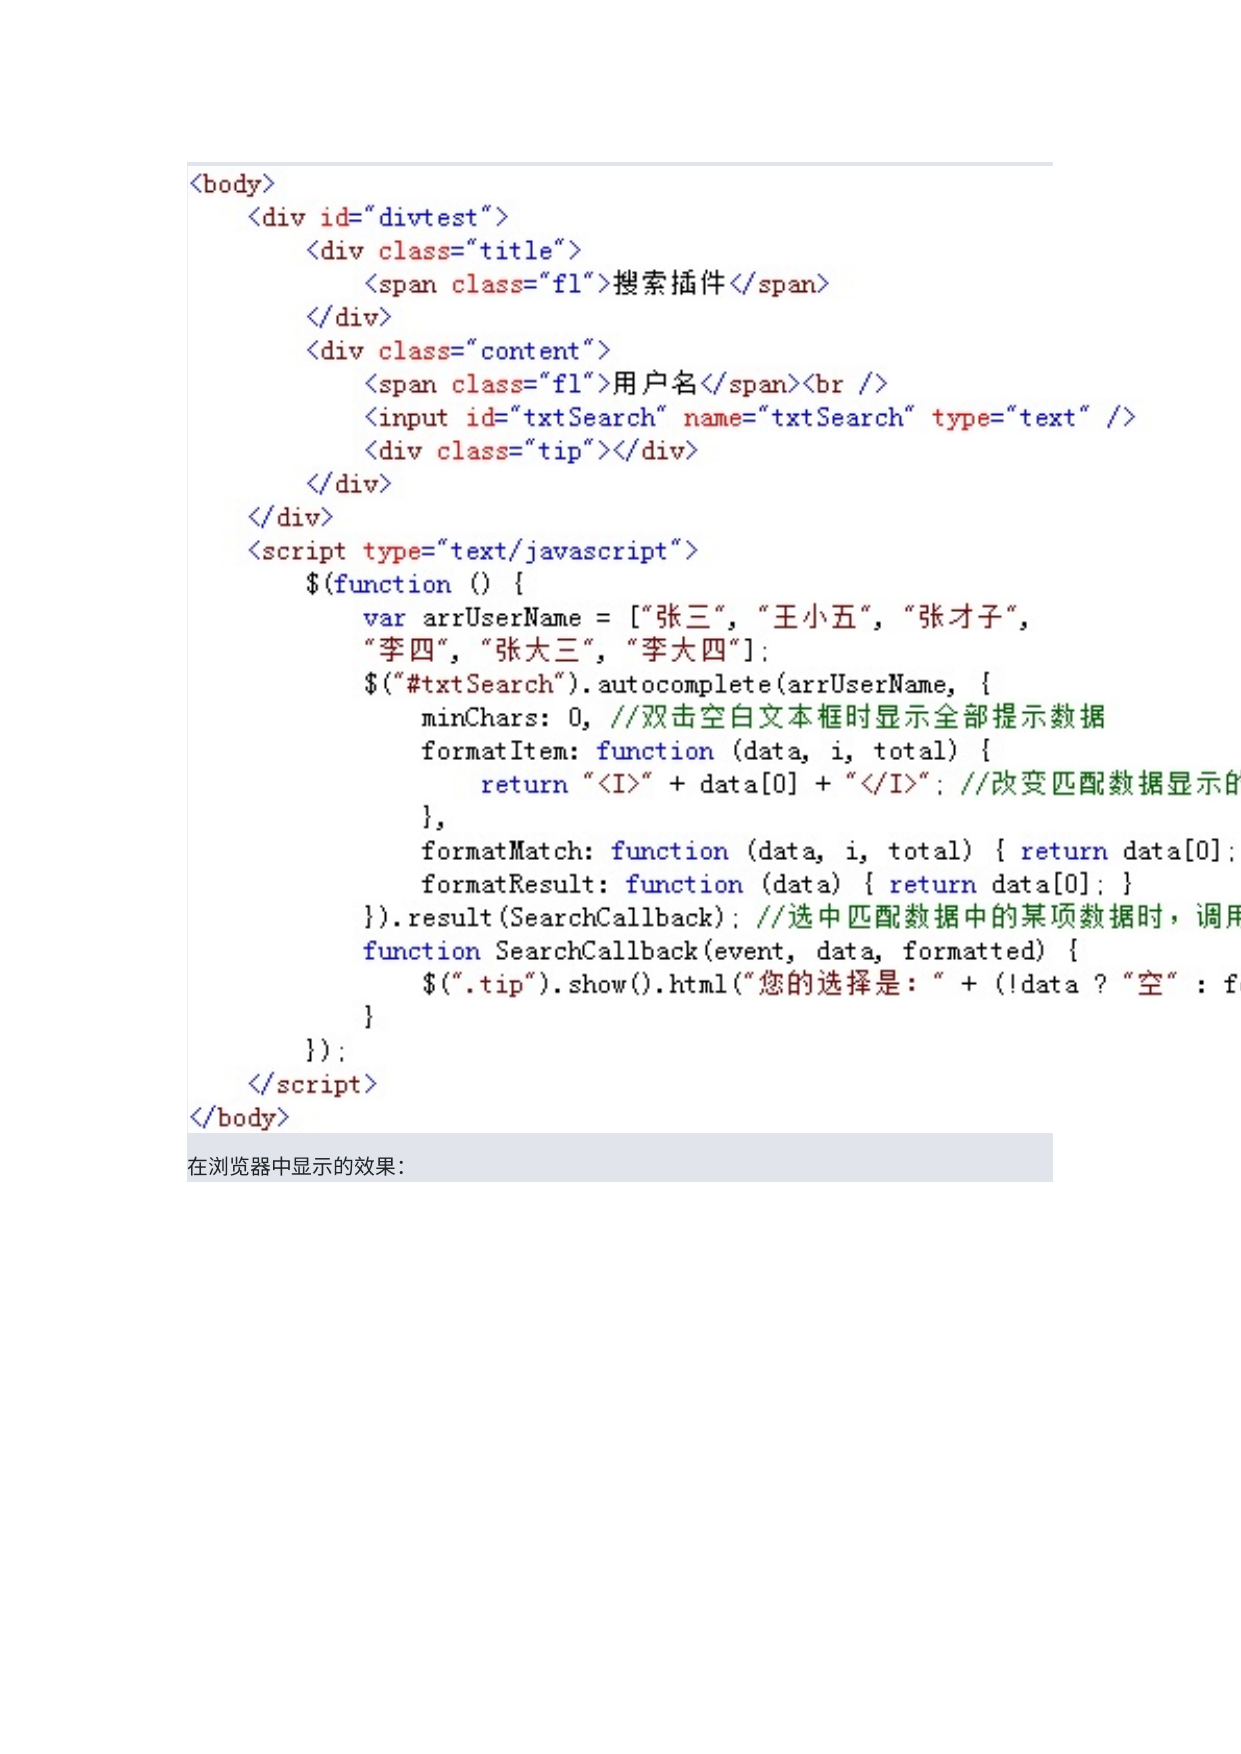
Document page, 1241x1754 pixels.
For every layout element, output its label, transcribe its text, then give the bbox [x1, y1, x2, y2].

picture [187, 166, 1241, 1133]
text 在浏览器中显示的效果： [187, 1149, 1053, 1182]
